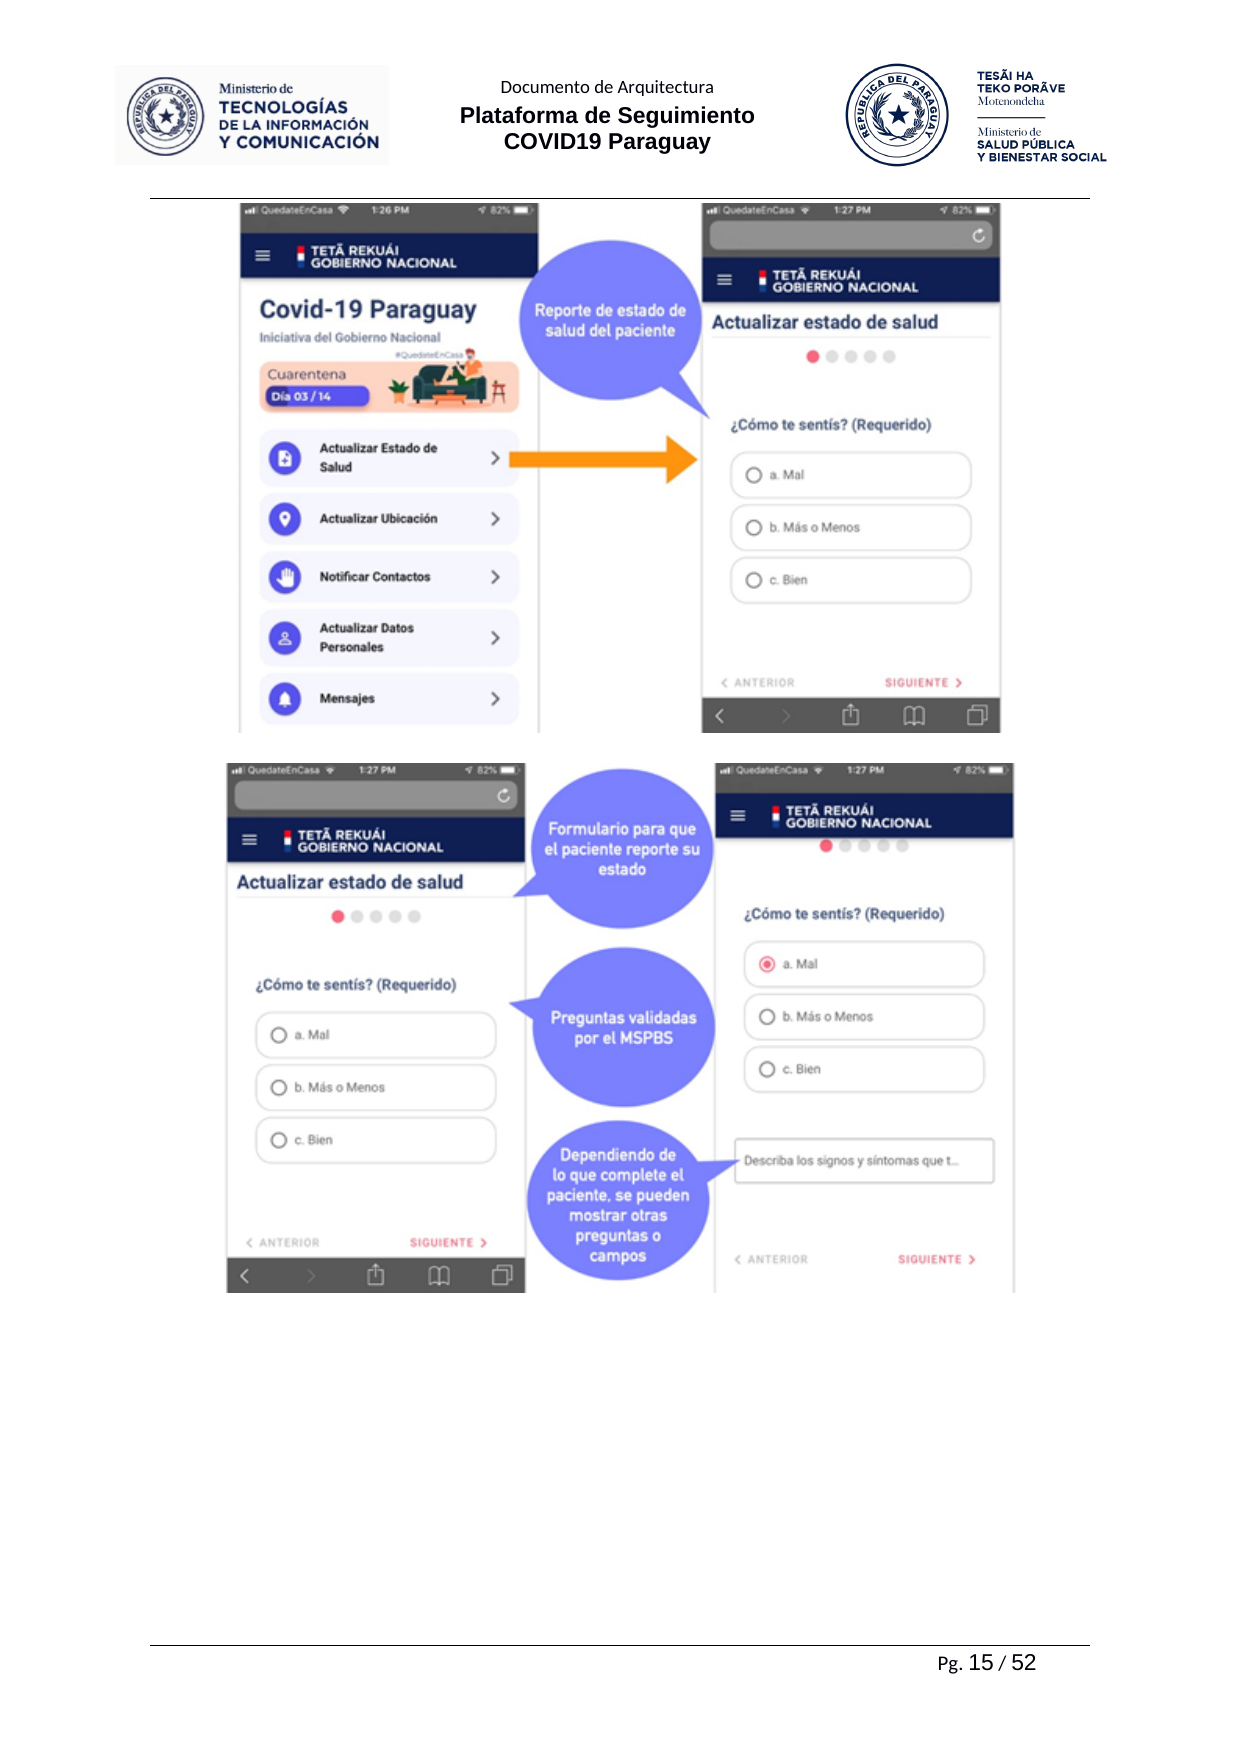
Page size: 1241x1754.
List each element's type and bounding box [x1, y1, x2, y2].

picture [150, 203, 1091, 733]
picture [150, 763, 1091, 1293]
picture [115, 65, 389, 165]
picture [838, 60, 1113, 170]
